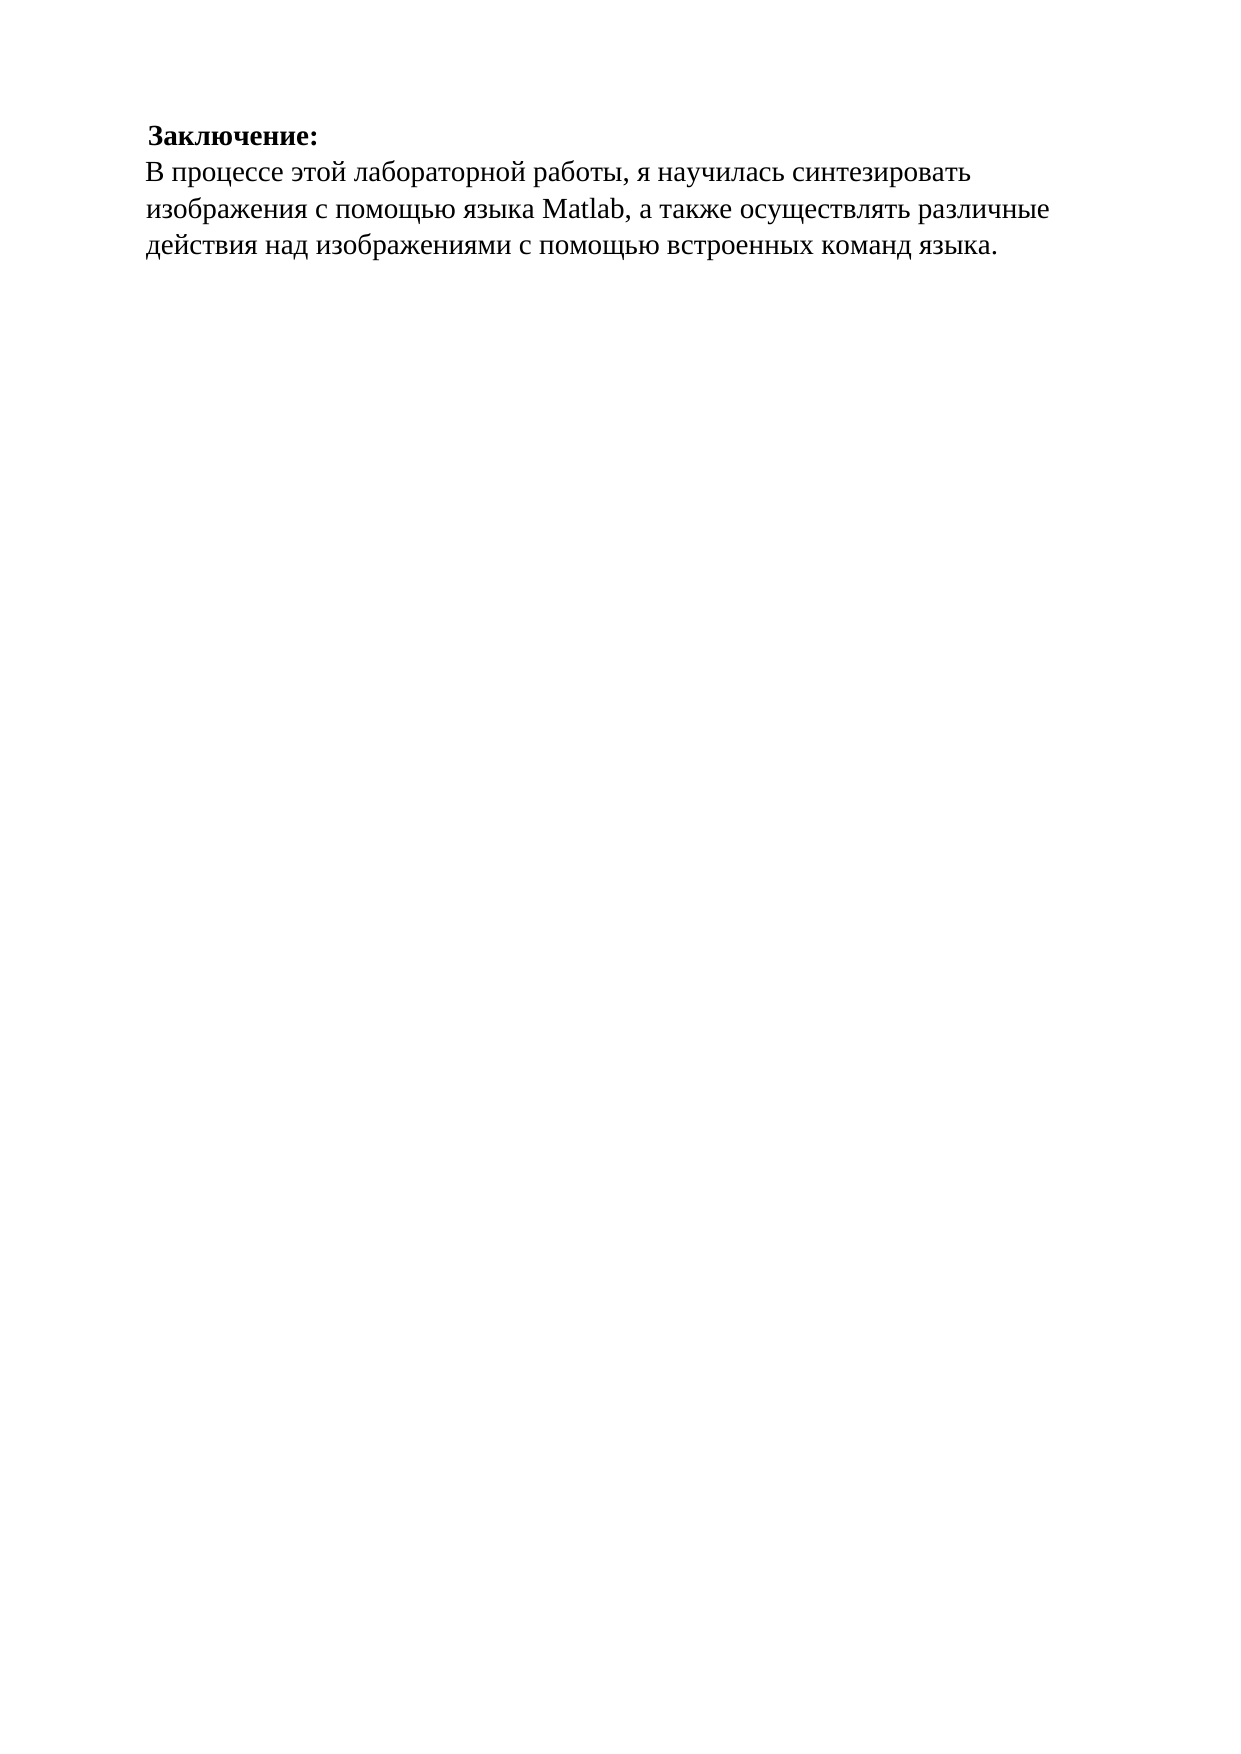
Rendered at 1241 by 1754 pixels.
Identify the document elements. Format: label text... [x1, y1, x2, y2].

text Заключение: [148, 118, 1126, 152]
text В процессе этой лабораторной работы, я научилась синтезировать изображения с помощью языка Matlab, а также осуществлять различные действия над изображениями с помощью встроенных команд языка. [145, 154, 1121, 261]
